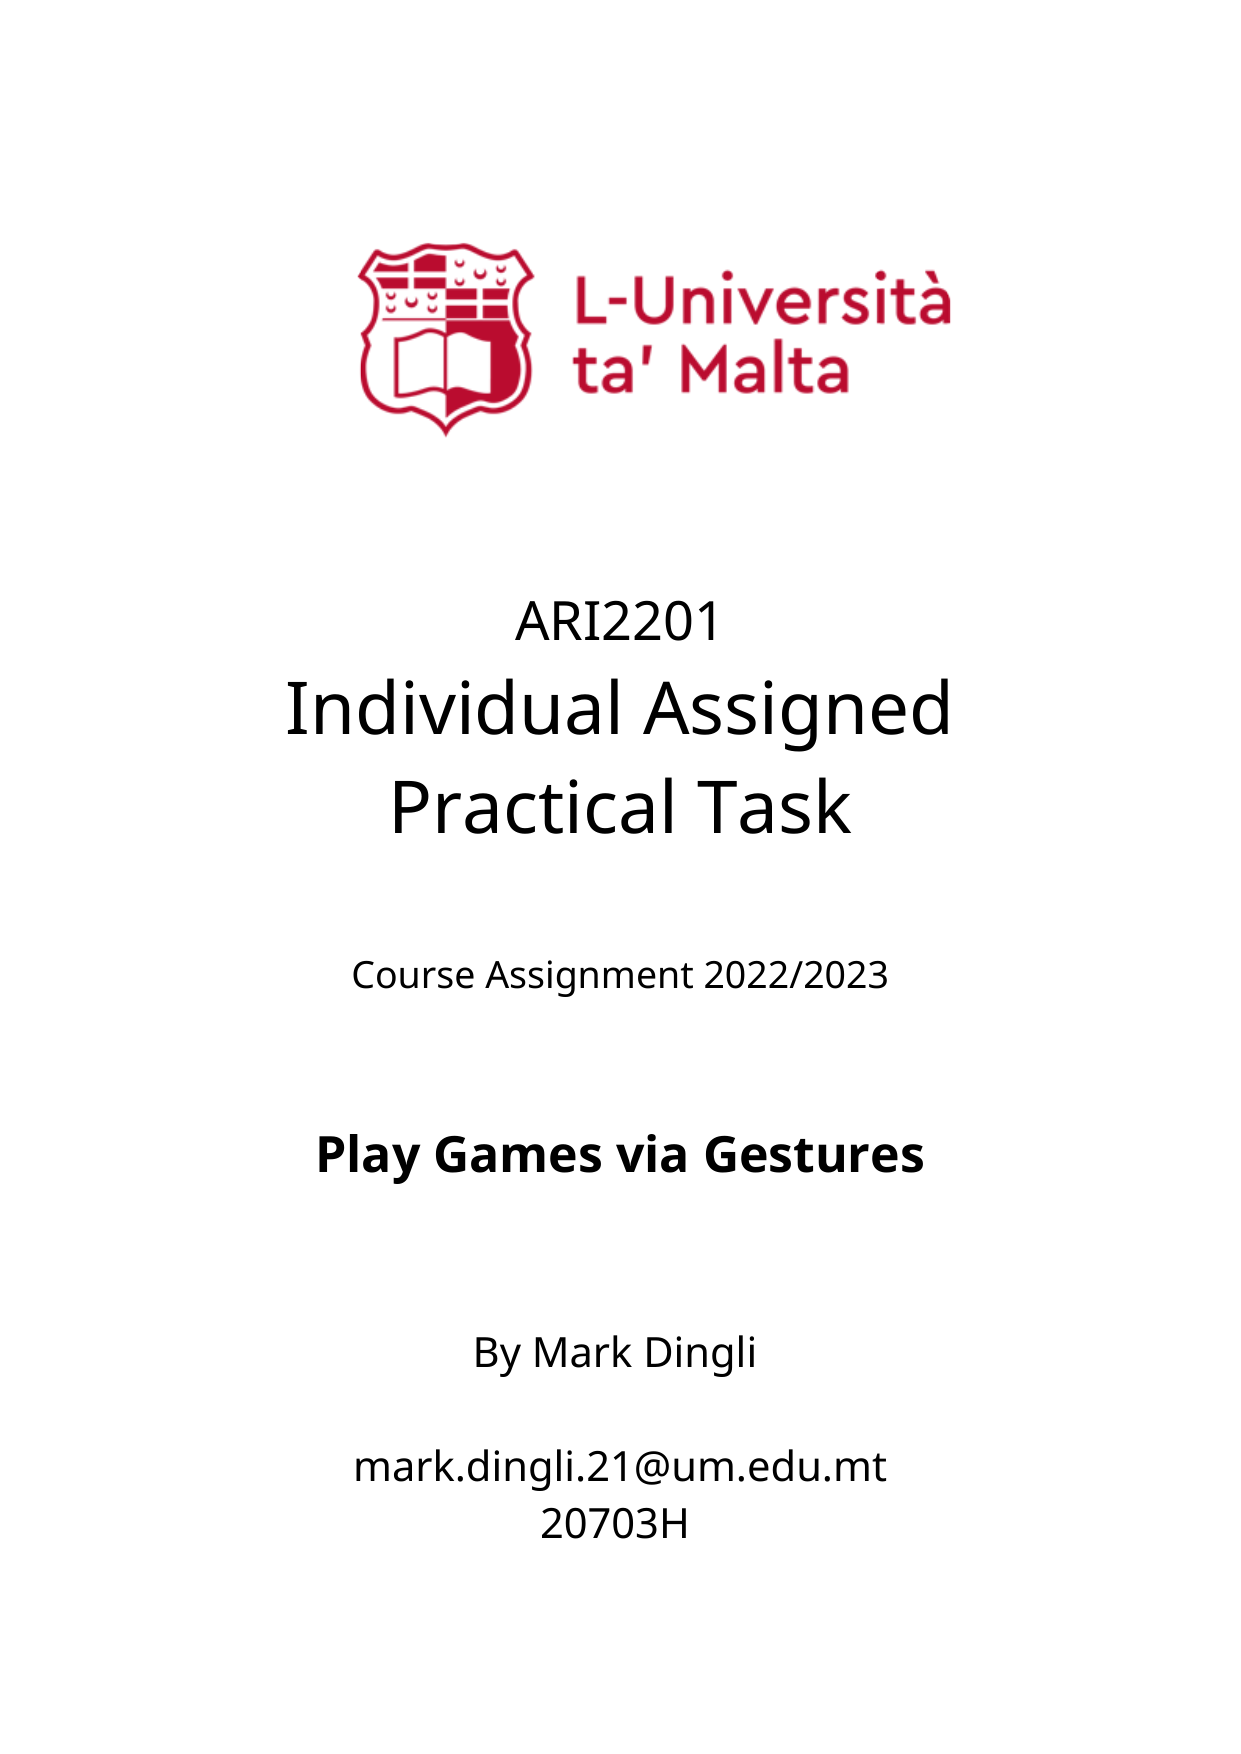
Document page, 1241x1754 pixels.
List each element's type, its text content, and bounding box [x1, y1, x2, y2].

text 20703H [150, 1493, 1090, 1550]
text ARI2201 [150, 582, 1090, 656]
text mark.dingli.21@um.edu.mt [150, 1437, 1090, 1493]
text By Mark Dingli [150, 1323, 1090, 1380]
picture [264, 150, 1046, 532]
text Course Assignment 2022/2023 [150, 948, 1090, 999]
text Individual Assigned Practical Task [150, 656, 1090, 855]
text Play Games via Gestures [150, 1119, 1090, 1187]
